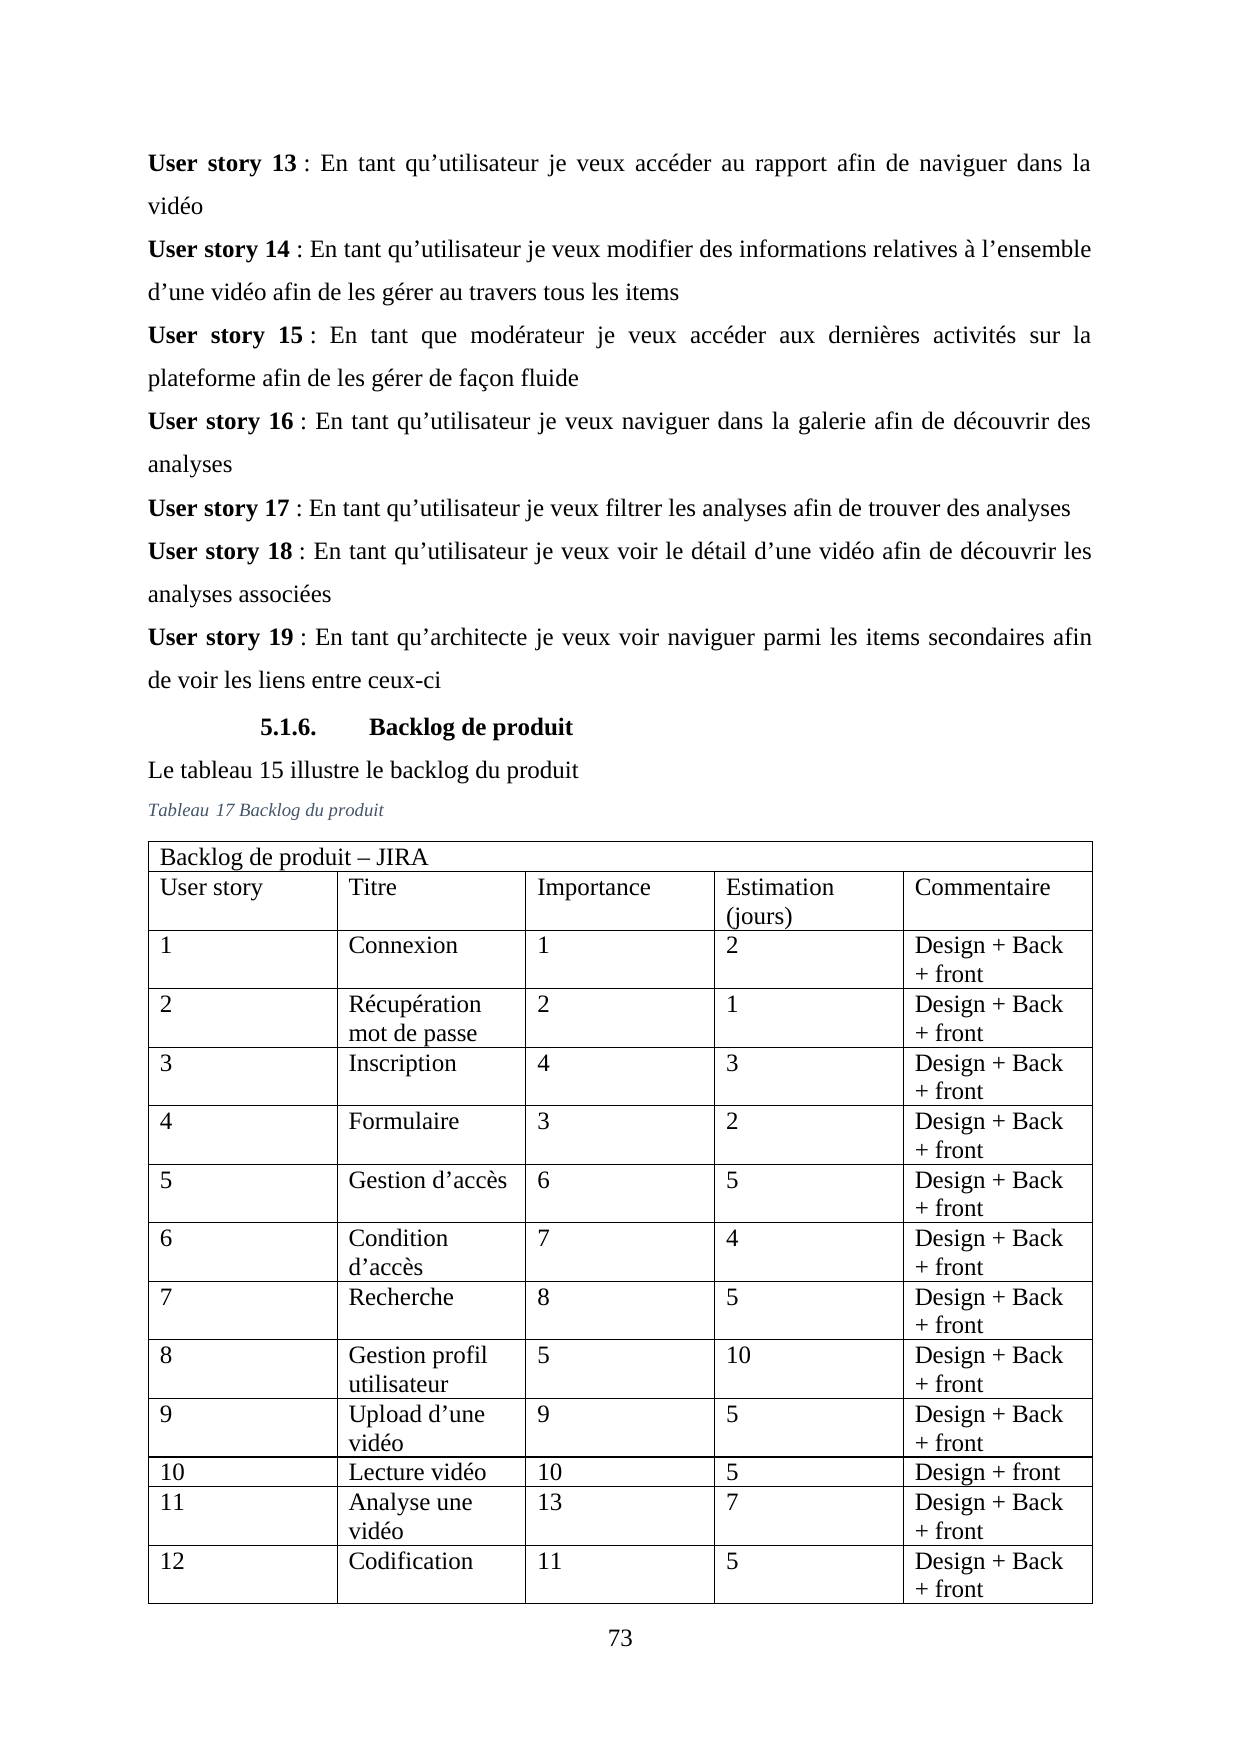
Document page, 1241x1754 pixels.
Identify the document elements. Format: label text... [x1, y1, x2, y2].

table_header Backlog de produit – JIRA [149, 842, 1092, 871]
table_cell 9 [526, 1399, 714, 1456]
table_cell Titre [338, 872, 525, 929]
text User story 13 : En tant qu’utilisateur je veux accéder au rapport afin de naviguer dans la vidéo [148, 148, 1092, 219]
table_cell 8 [149, 1340, 337, 1398]
table_cell Upload d’une vidéo [338, 1399, 525, 1456]
table_cell 5 [715, 1399, 903, 1456]
table_cell Lecture vidéo [338, 1458, 525, 1486]
text User story 14 : En tant qu’utilisateur je veux modifier des informations relatives à l’ensemble d’une vidéo afin de les gérer au travers tous les items [148, 234, 1092, 306]
text Tableau 17 Backlog du produit [148, 799, 1092, 820]
text User story 15 : En tant que modérateur je veux accéder aux dernières activités sur la plateforme afin de les gérer de façon fluide [148, 320, 1092, 392]
table_cell 7 [149, 1282, 337, 1339]
table_cell 5 [715, 1458, 903, 1486]
table_cell Design + Back + front [904, 1223, 1092, 1281]
table_cell Gestion d’accès [338, 1165, 525, 1222]
table_cell 2 [715, 931, 903, 988]
table_cell 5 [715, 1282, 903, 1339]
table_cell 5 [526, 1340, 714, 1398]
table_cell 5 [715, 1546, 903, 1603]
table_cell 3 [149, 1048, 337, 1105]
table_cell 7 [526, 1223, 714, 1281]
table_cell 2 [149, 989, 337, 1047]
table_cell Design + Back + front [904, 1487, 1092, 1545]
table_cell 3 [715, 1048, 903, 1105]
table_cell Design + Back + front [904, 1282, 1092, 1339]
table_cell Formulaire [338, 1106, 525, 1164]
text User story 17 : En tant qu’utilisateur je veux filtrer les analyses afin de trouver des analyses [148, 493, 1092, 521]
table_cell 1 [149, 931, 337, 988]
text User story 19 : En tant qu’architecte je veux voir naviguer parmi les items secondaires afin de voir les liens entre ceux-ci [148, 622, 1092, 694]
table_cell 6 [526, 1165, 714, 1222]
table_cell User story [149, 872, 337, 929]
table_cell Design + Back + front [904, 1165, 1092, 1222]
subtitle Backlog de produit [260, 712, 1092, 741]
table_cell Connexion [338, 931, 525, 988]
table_cell 3 [526, 1106, 714, 1164]
table_cell 4 [715, 1223, 903, 1281]
table_cell 9 [149, 1399, 337, 1456]
table_cell 5 [149, 1165, 337, 1222]
table_cell Commentaire [904, 872, 1092, 929]
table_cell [904, 1546, 1092, 1603]
text User story 16 : En tant qu’utilisateur je veux naviguer dans la galerie afin de découvrir des analyses [148, 406, 1092, 478]
table_cell Importance [526, 872, 714, 929]
table_cell 10 [526, 1458, 714, 1486]
table_cell Design + Back + front [904, 931, 1092, 988]
table_cell Analyse une vidéo [338, 1487, 525, 1545]
table_cell 4 [149, 1106, 337, 1164]
table_cell 7 [715, 1487, 903, 1545]
table_cell Design + Back + front [904, 989, 1092, 1047]
table_cell 13 [526, 1487, 714, 1545]
table_cell Gestion profil utilisateur [338, 1340, 525, 1398]
table_cell Design + Back + front [904, 1399, 1092, 1456]
table_cell Codification [338, 1546, 525, 1603]
table_cell Recherche [338, 1282, 525, 1339]
table_cell 5 [715, 1165, 903, 1222]
table_cell 4 [526, 1048, 714, 1105]
table_cell Design + Back + front [904, 1106, 1092, 1164]
table_cell Récupération mot de passe [338, 989, 525, 1047]
table_cell 11 [149, 1487, 337, 1545]
table_cell Design + front [904, 1458, 1092, 1486]
table_cell 12 [149, 1546, 337, 1603]
table_cell Design + Back + front [904, 1048, 1092, 1105]
table_cell Inscription [338, 1048, 525, 1105]
table_cell 1 [715, 989, 903, 1047]
table_cell 10 [715, 1340, 903, 1398]
table_cell 2 [526, 989, 714, 1047]
text Le tableau 15 illustre le backlog du produit [148, 756, 1092, 784]
table_cell Estimation (jours) [715, 872, 903, 929]
table_cell Design + Back + front [904, 1340, 1092, 1398]
table_cell 6 [149, 1223, 337, 1281]
text User story 18 : En tant qu’utilisateur je veux voir le détail d’une vidéo afin de découvrir les analyses associées [148, 536, 1092, 608]
table_cell Condition d’accès [338, 1223, 525, 1281]
table_cell 10 [149, 1458, 337, 1486]
table_cell 8 [526, 1282, 714, 1339]
table_cell 11 [526, 1546, 714, 1603]
table_cell 2 [715, 1106, 903, 1164]
table_cell 1 [526, 931, 714, 988]
